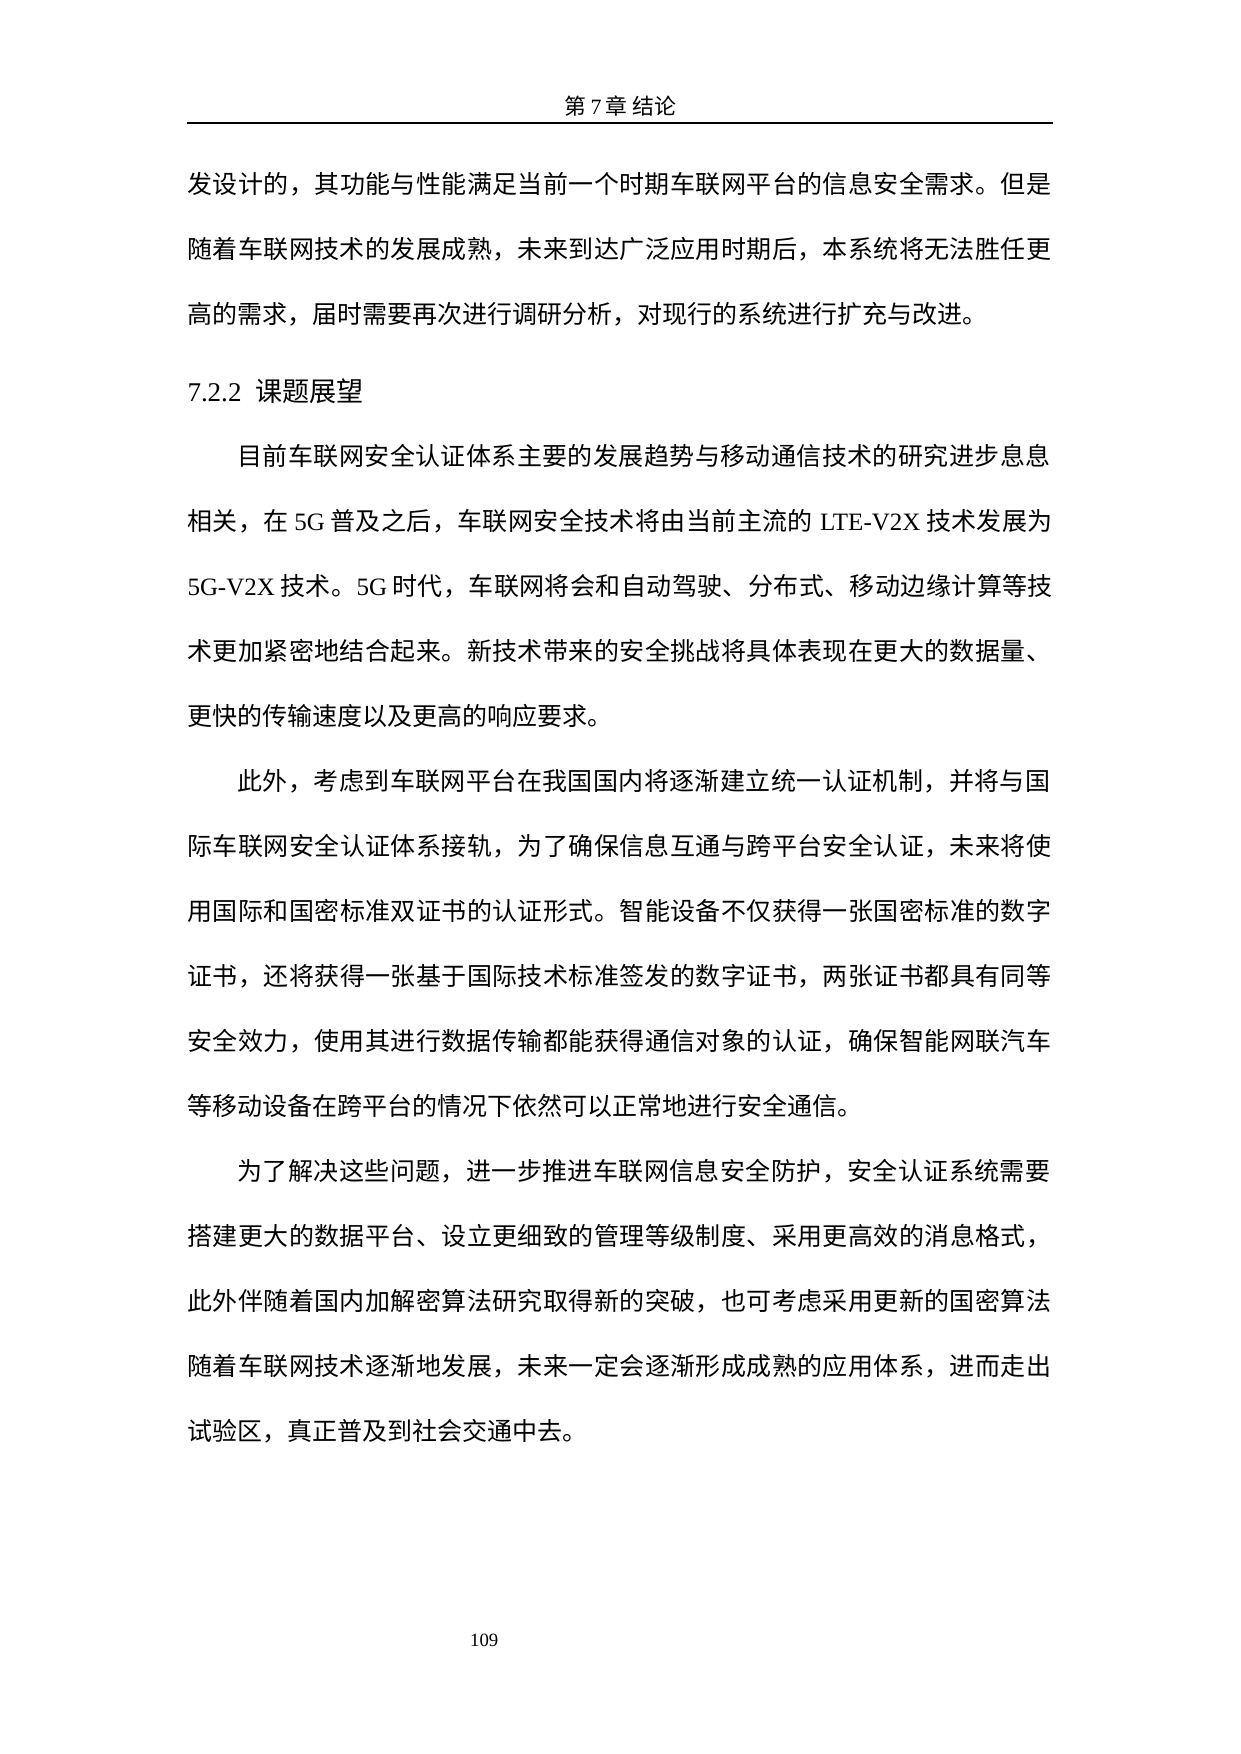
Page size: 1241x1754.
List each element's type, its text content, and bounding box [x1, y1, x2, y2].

text 目前车联网安全认证体系主要的发展趋势与移动通信技术的研究进步息息相关，在5G普及之后，车联网安全技术将由当前主流的LTE-V2X技术发展为5G-V2X技术。5G时代，车联网将会和自动驾驶、分布式、移动边缘计算等技术更加紧密地结合起来。新技术带来的安全挑战将具体表现在更大的数据量、更快的传输速度以及更高的响应要求。 [187, 422, 1053, 747]
text 此外，考虑到车联网平台在我国国内将逐渐建立统一认证机制，并将与国际车联网安全认证体系接轨，为了确保信息互通与跨平台安全认证，未来将使用国际和国密标准双证书的认证形式。智能设备不仅获得一张国密标准的数字证书，还将获得一张基于国际技术标准签发的数字证书，两张证书都具有同等安全效力，使用其进行数据传输都能获得通信对象的认证，确保智能网联汽车等移动设备在跨平台的情况下依然可以正常地进行安全通信。 [187, 747, 1053, 1137]
text 为了解决这些问题，进一步推进车联网信息安全防护，安全认证系统需要搭建更大的数据平台、设立更细致的管理等级制度、采用更高效的消息格式，此外伴随着国内加解密算法研究取得新的突破，也可考虑采用更新的国密算法。随着车联网技术逐渐地发展，未来一定会逐渐形成成熟的应用体系，进而走出试验区，真正普及到社会交通中去。 [187, 1137, 1053, 1462]
text 7.2.2 课题展望 [187, 370, 1053, 409]
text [187, 150, 1053, 345]
